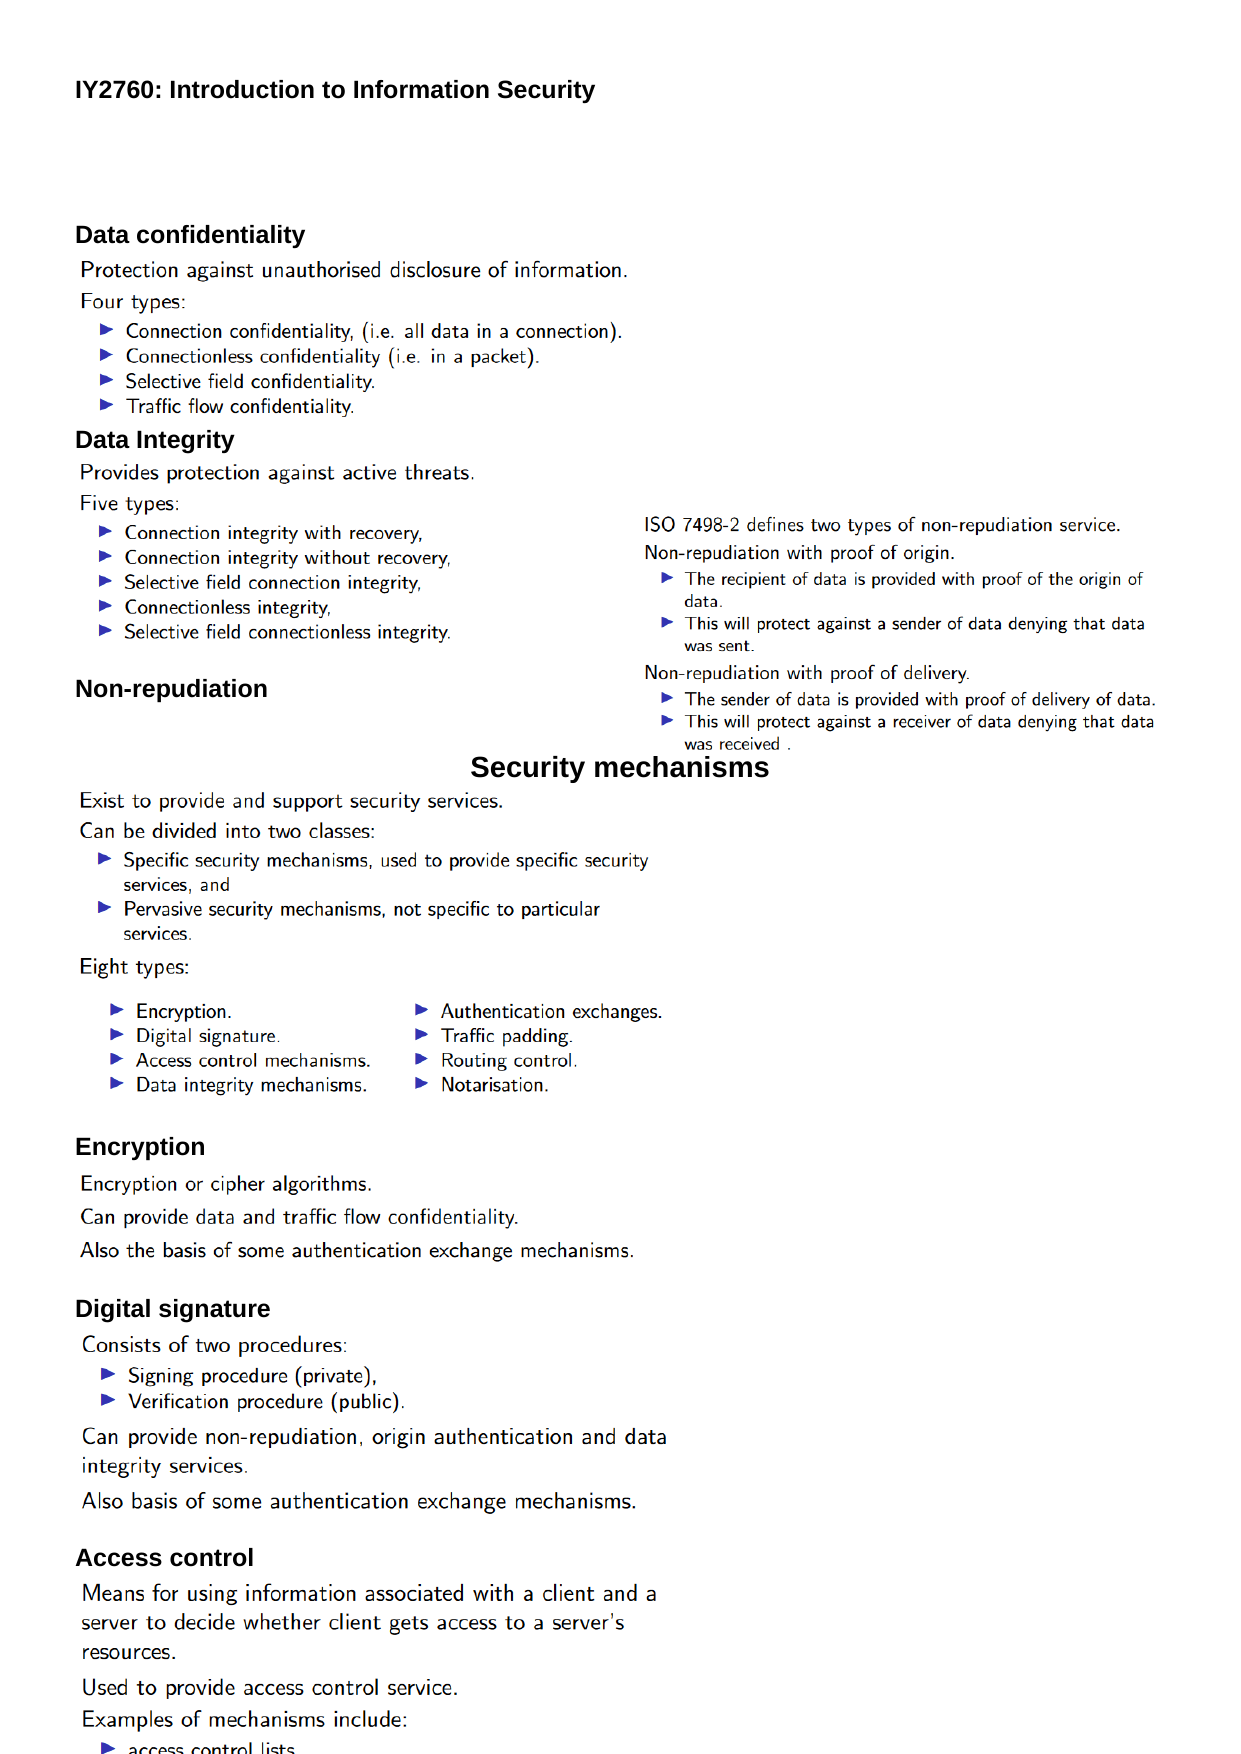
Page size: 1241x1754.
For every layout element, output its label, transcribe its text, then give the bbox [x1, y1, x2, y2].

picture [75, 1326, 672, 1523]
subtitle Digital signature [75, 1294, 1165, 1323]
picture [641, 512, 1166, 756]
picture [75, 458, 479, 651]
picture [75, 253, 631, 423]
subtitle Access control [75, 1543, 1165, 1571]
subtitle Data confidentiality [75, 220, 1165, 249]
picture [75, 787, 669, 1104]
picture [75, 1167, 642, 1265]
subtitle Security mechanisms [75, 750, 1165, 783]
subtitle Data Integrity [75, 426, 1165, 454]
picture [75, 1575, 664, 1754]
subtitle Encryption [75, 1132, 1165, 1161]
subtitle Non-repudiation [75, 674, 641, 702]
